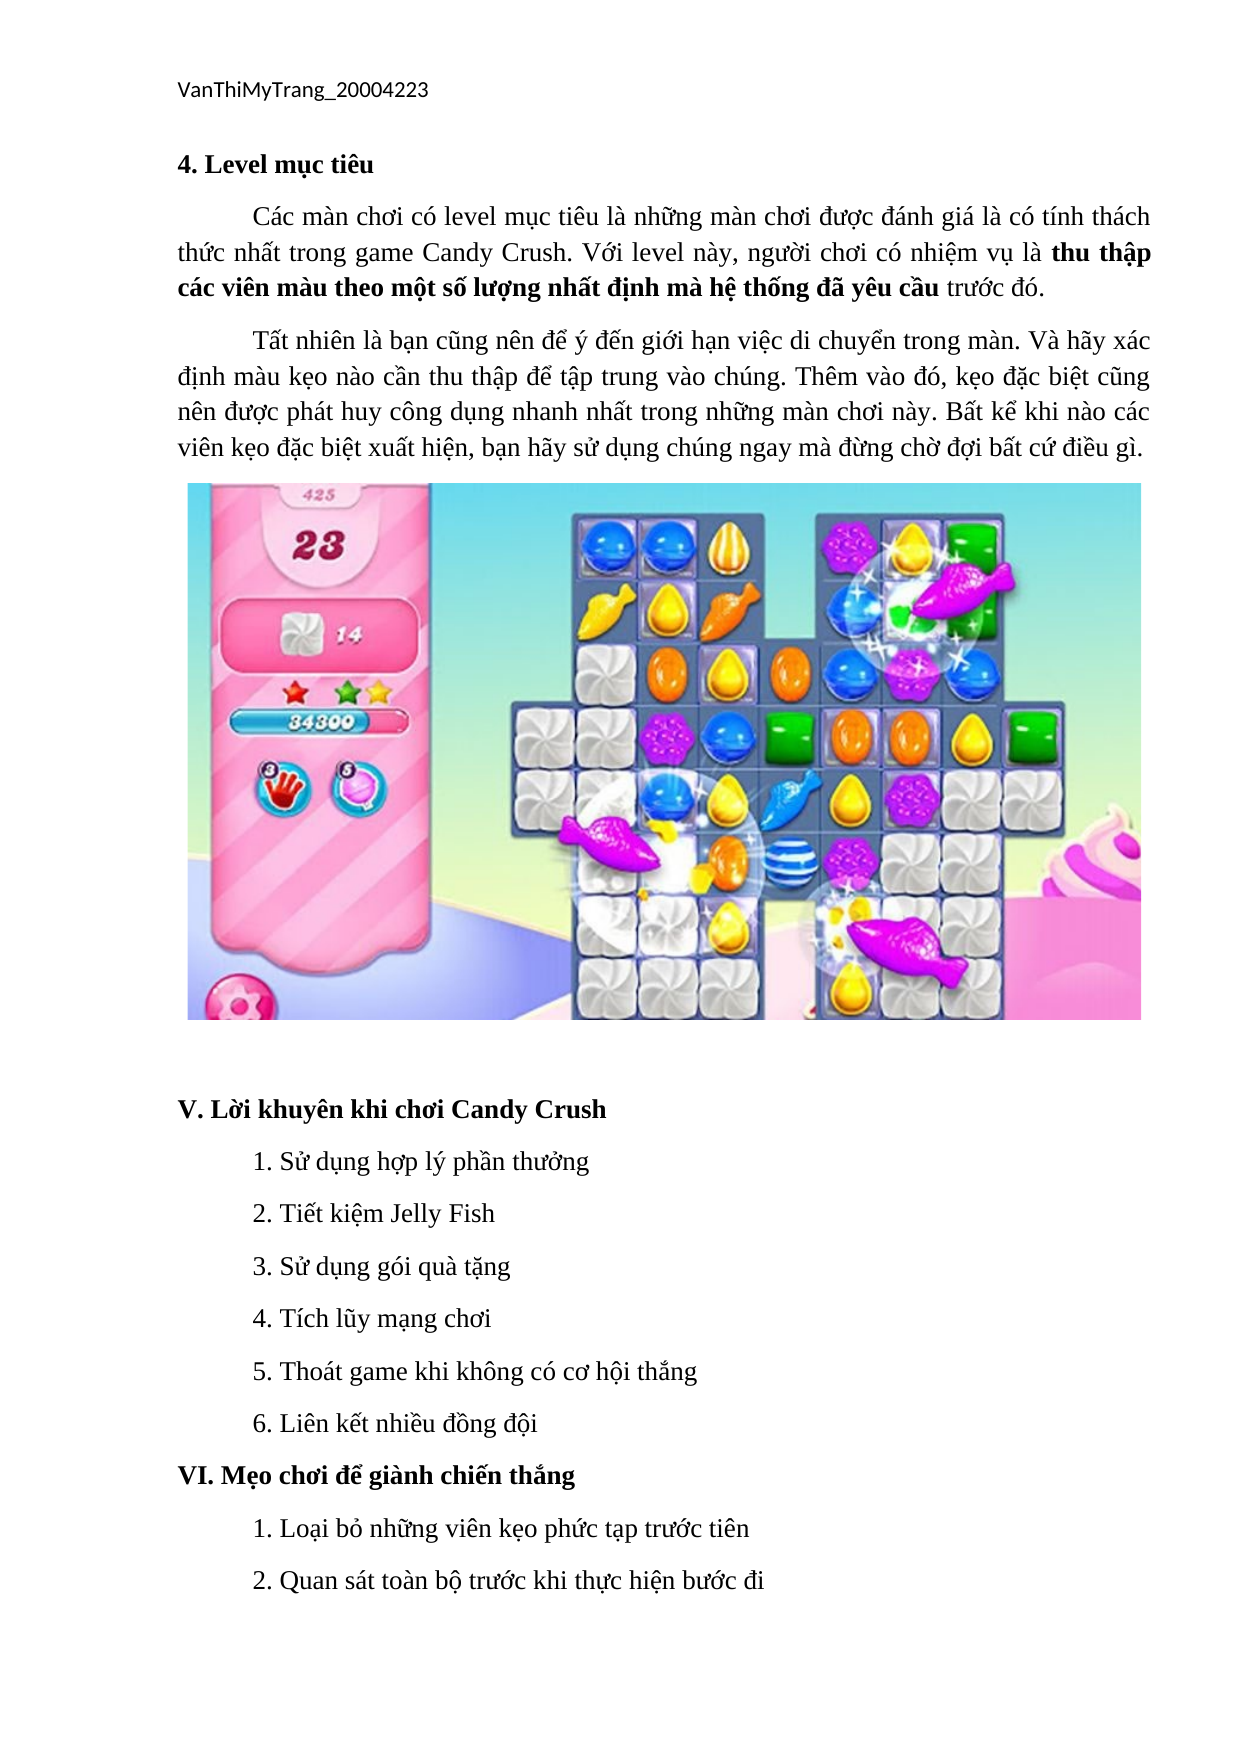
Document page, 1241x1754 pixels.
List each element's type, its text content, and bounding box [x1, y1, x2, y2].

text Các màn chơi có level mục tiêu là những màn chơi được đánh giá là có tính thách thức nhất trong game Candy Crush. Với level này, người chơi có nhiệm vụ là thu thập các viên màu theo một số lượng nhất định mà hệ thống đã yêu cầu trước đó. [177, 200, 1152, 303]
picture [187, 483, 1142, 1020]
text V. Lời khuyên khi chơi Candy Crush [177, 1093, 1152, 1124]
text 5. Thoát game khi không có cơ hội thắng [252, 1355, 1152, 1386]
text Tất nhiên là bạn cũng nên để ý đến giới hạn việc di chuyển trong màn. Và hãy xác định màu kẹo nào cần thu thập để tập trung vào chúng. Thêm vào đó, kẹo đặc biệt cũng nên được phát huy công dụng nhanh nhất trong những màn chơi này. Bất kể khi nào các viên kẹo đặc biệt xuất hiện, bạn hãy sử dụng chúng ngay mà đừng chờ đợi bất cứ điều gì. [177, 324, 1152, 462]
text 6. Liên kết nhiều đồng đội [252, 1407, 1152, 1438]
text 1. Loại bỏ những viên kẹo phức tạp trước tiên [252, 1512, 1152, 1543]
text 4. Level mục tiêu [177, 148, 1152, 179]
text VI. Mẹo chơi để giành chiến thắng [177, 1459, 1152, 1491]
text 4. Tích lũy mạng chơi [252, 1302, 1152, 1333]
text 2. Tiết kiệm Jelly Fish [252, 1197, 1152, 1229]
text 1. Sử dụng hợp lý phần thưởng [252, 1145, 1152, 1176]
text 2. Quan sát toàn bộ trước khi thực hiện bước đi [252, 1564, 1152, 1595]
text 3. Sử dụng gói quà tặng [252, 1250, 1152, 1281]
